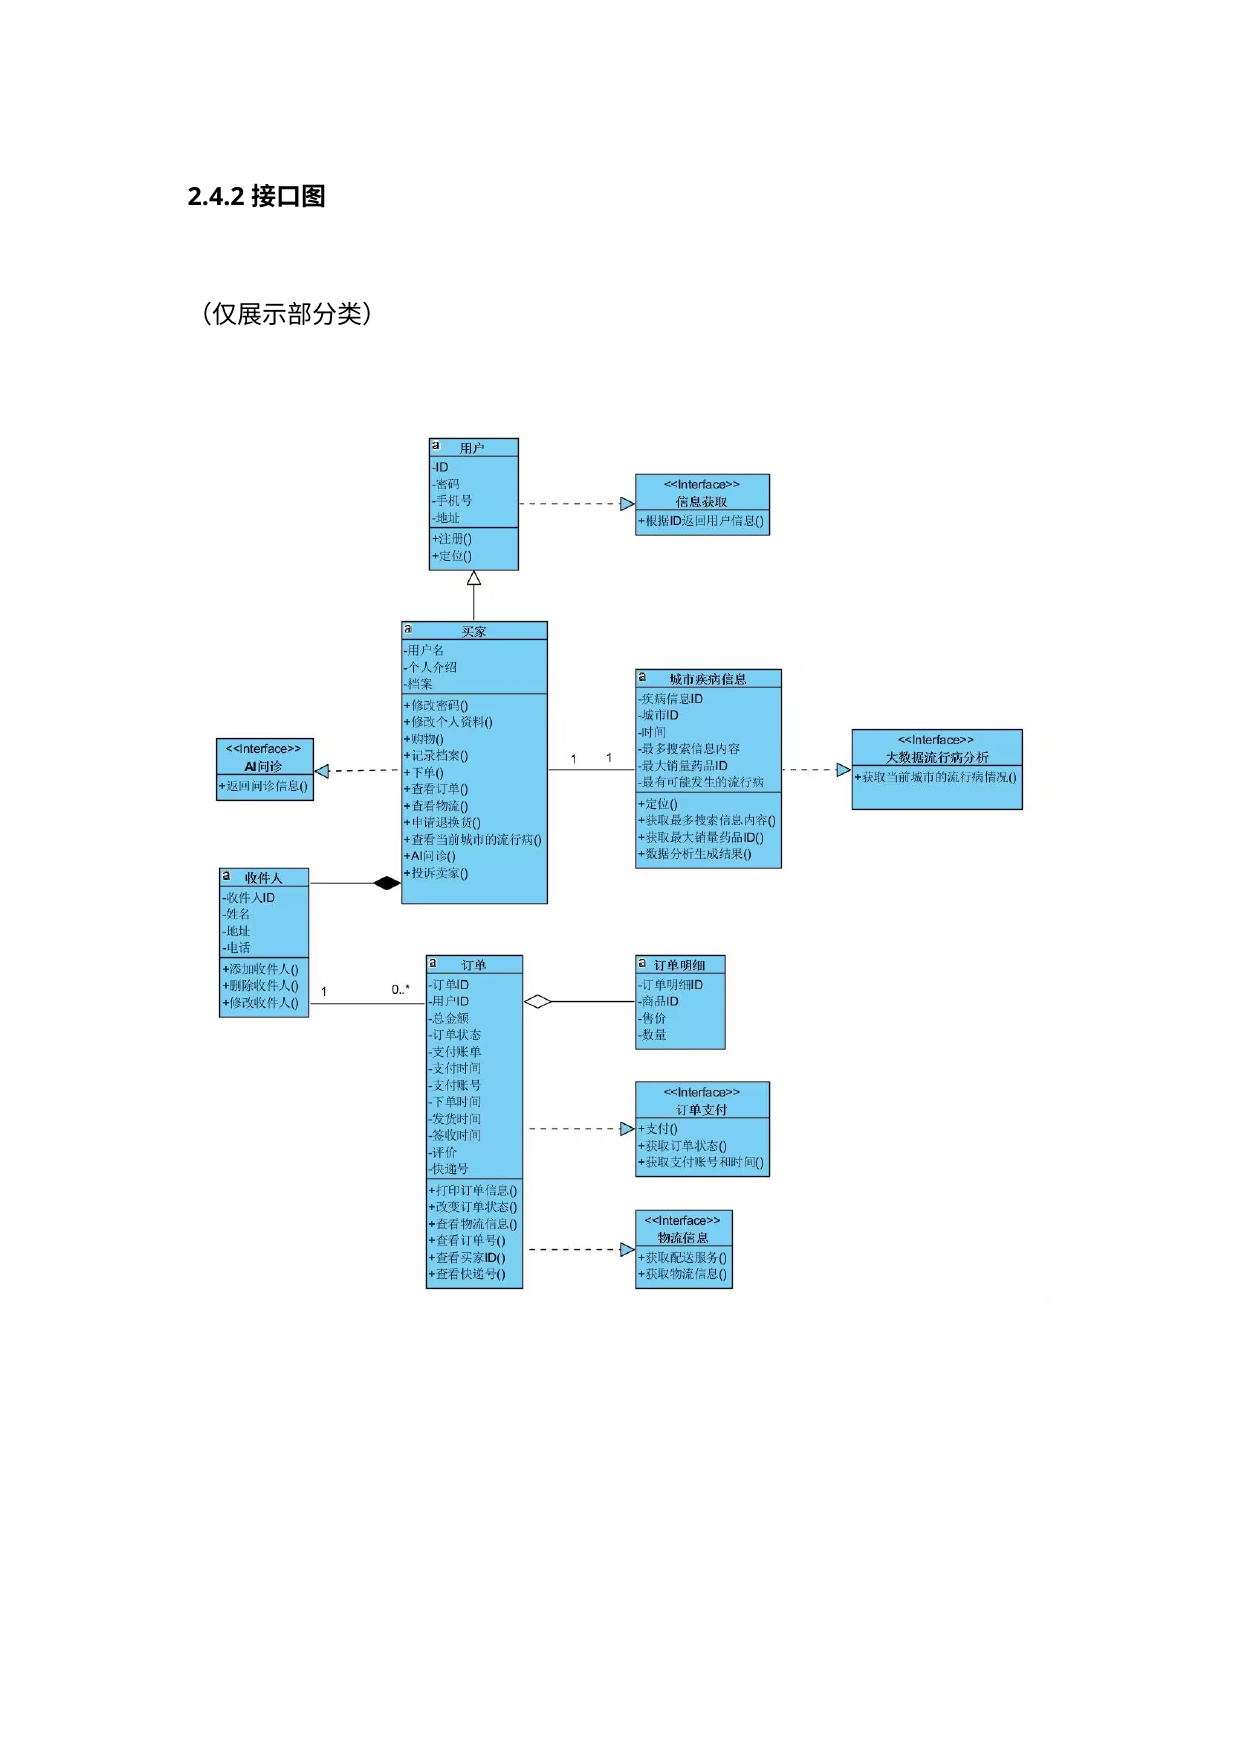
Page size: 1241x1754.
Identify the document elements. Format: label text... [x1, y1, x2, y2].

picture [187, 410, 1052, 1304]
subtitle 2.4.2 接口图 [187, 162, 1053, 227]
text （仅展示部分类） [187, 281, 1053, 346]
